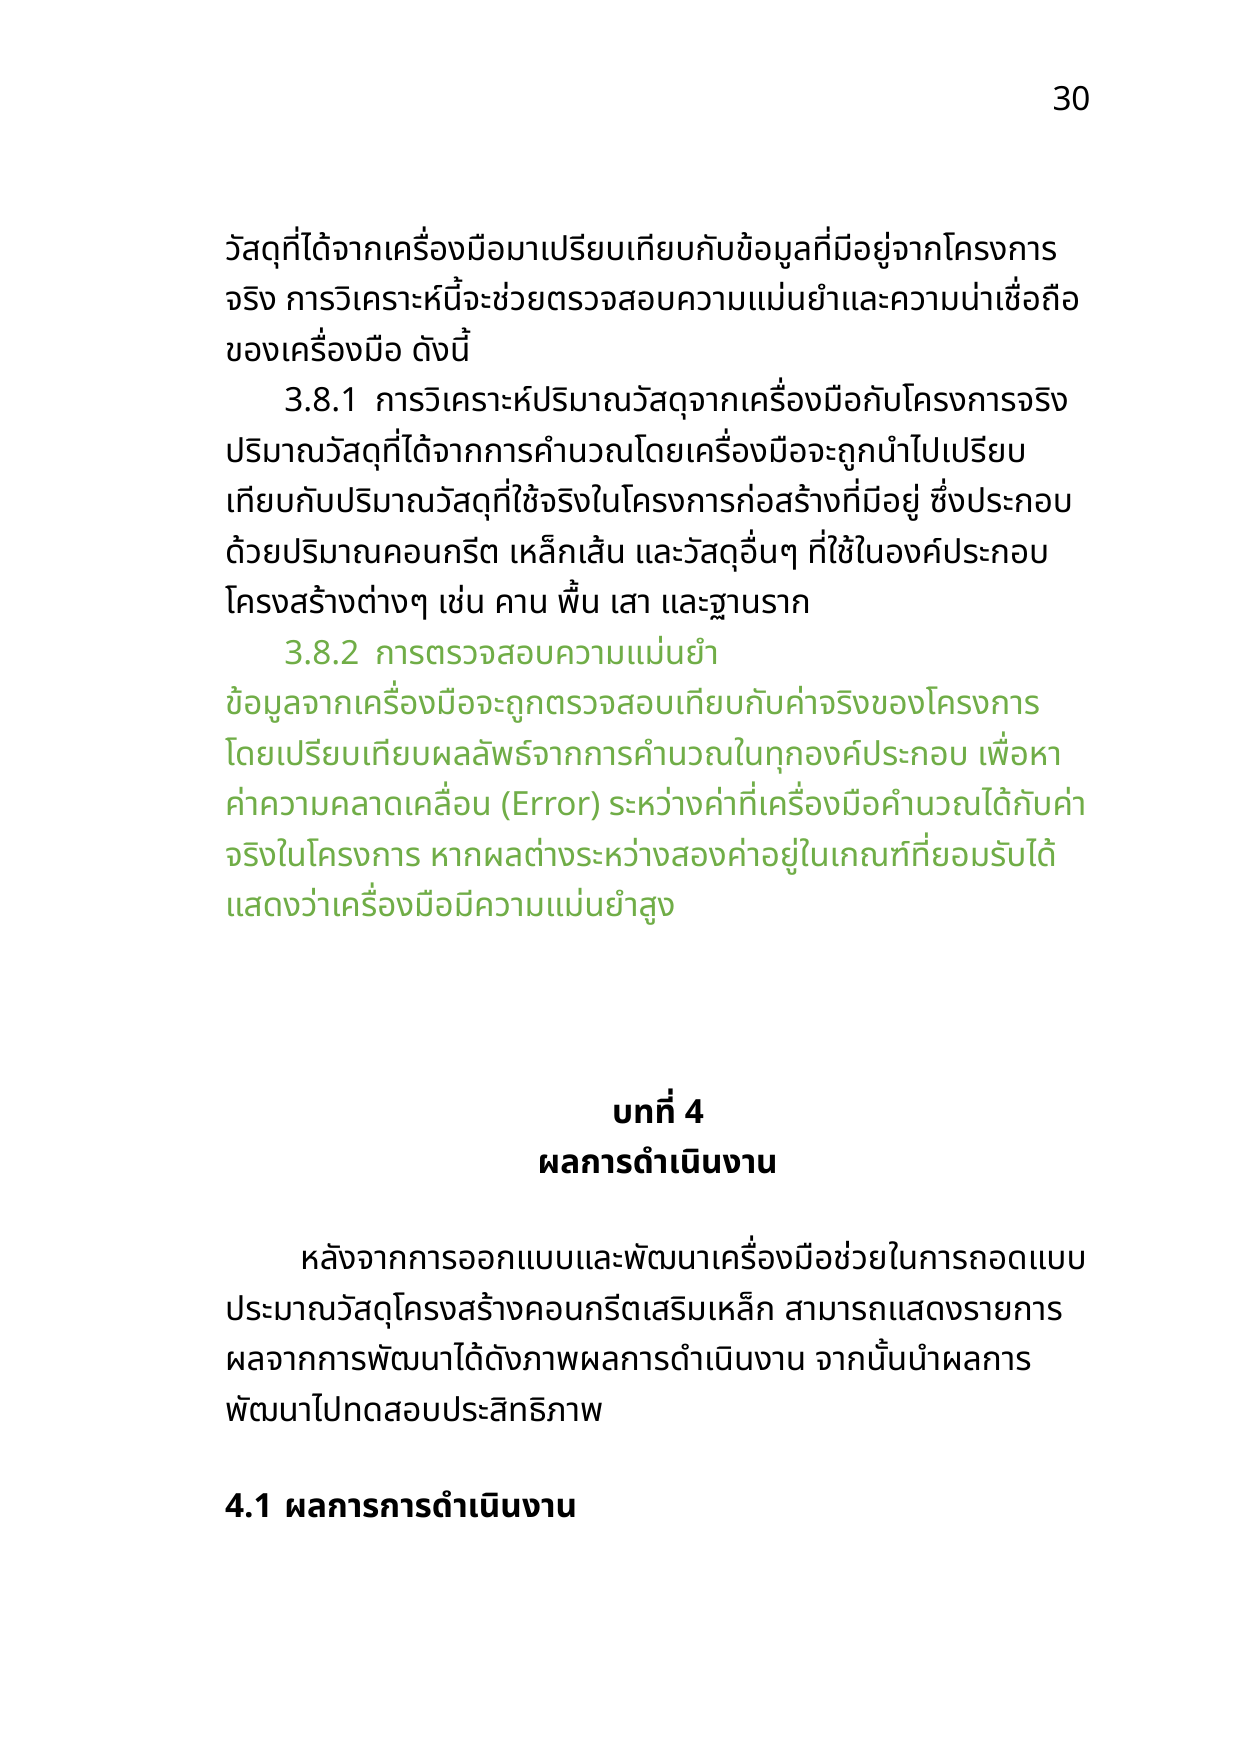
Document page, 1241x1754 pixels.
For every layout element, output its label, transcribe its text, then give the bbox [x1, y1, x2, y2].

text ปริมาณวัสดุที่ได้จากการคำนวณโดยเครื่องมือจะถูกนำไปเปรียบเทียบกับปริมาณวัสดุที่ใช้จริงในโครงการก่อสร้างที่มีอยู่ ซึ่งประกอบด้วยปริมาณคอนกรีต เหล็กเส้น และวัสดุอื่นๆ ที่ใช้ในองค์ประกอบโครงสร้างต่างๆ เช่น คาน พื้น เสา และฐานราก [225, 427, 1090, 628]
text 4.1 ผลการการดำเนินงาน [225, 1481, 1090, 1532]
text 3.8.1 การวิเคราะห์ปริมาณวัสดุจากเครื่องมือกับโครงการจริง [225, 376, 1090, 427]
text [225, 225, 1090, 376]
subtitle บทที่ 4 ผลการดำเนินงาน [225, 1088, 1090, 1189]
text 3.8.2 การตรวจสอบความแม่นยำ [225, 628, 1090, 679]
text หลังจากการออกแบบและพัฒนาเครื่องมือช่วยในการถอดแบบประมาณวัสดุโครงสร้างคอนกรีตเสริมเหล็ก สามารถแสดงรายการผลจากการพัฒนาได้ดังภาพผลการดำเนินงาน จากนั้นนำผลการพัฒนาไปทดสอบประสิทธิภาพ [225, 1234, 1090, 1436]
text ข้อมูลจากเครื่องมือจะถูกตรวจสอบเทียบกับค่าจริงของโครงการ โดยเปรียบเทียบผลลัพธ์จากการคำนวณในทุกองค์ประกอบ เพื่อหาค่าความคลาดเคลื่อน (Error) ระหว่างค่าที่เครื่องมือคำนวณได้กับค่าจริงในโครงการ หากผลต่างระหว่างสองค่าอยู่ในเกณฑ์ที่ยอมรับได้ แสดงว่าเครื่องมือมีความแม่นยำสูง [225, 679, 1090, 931]
